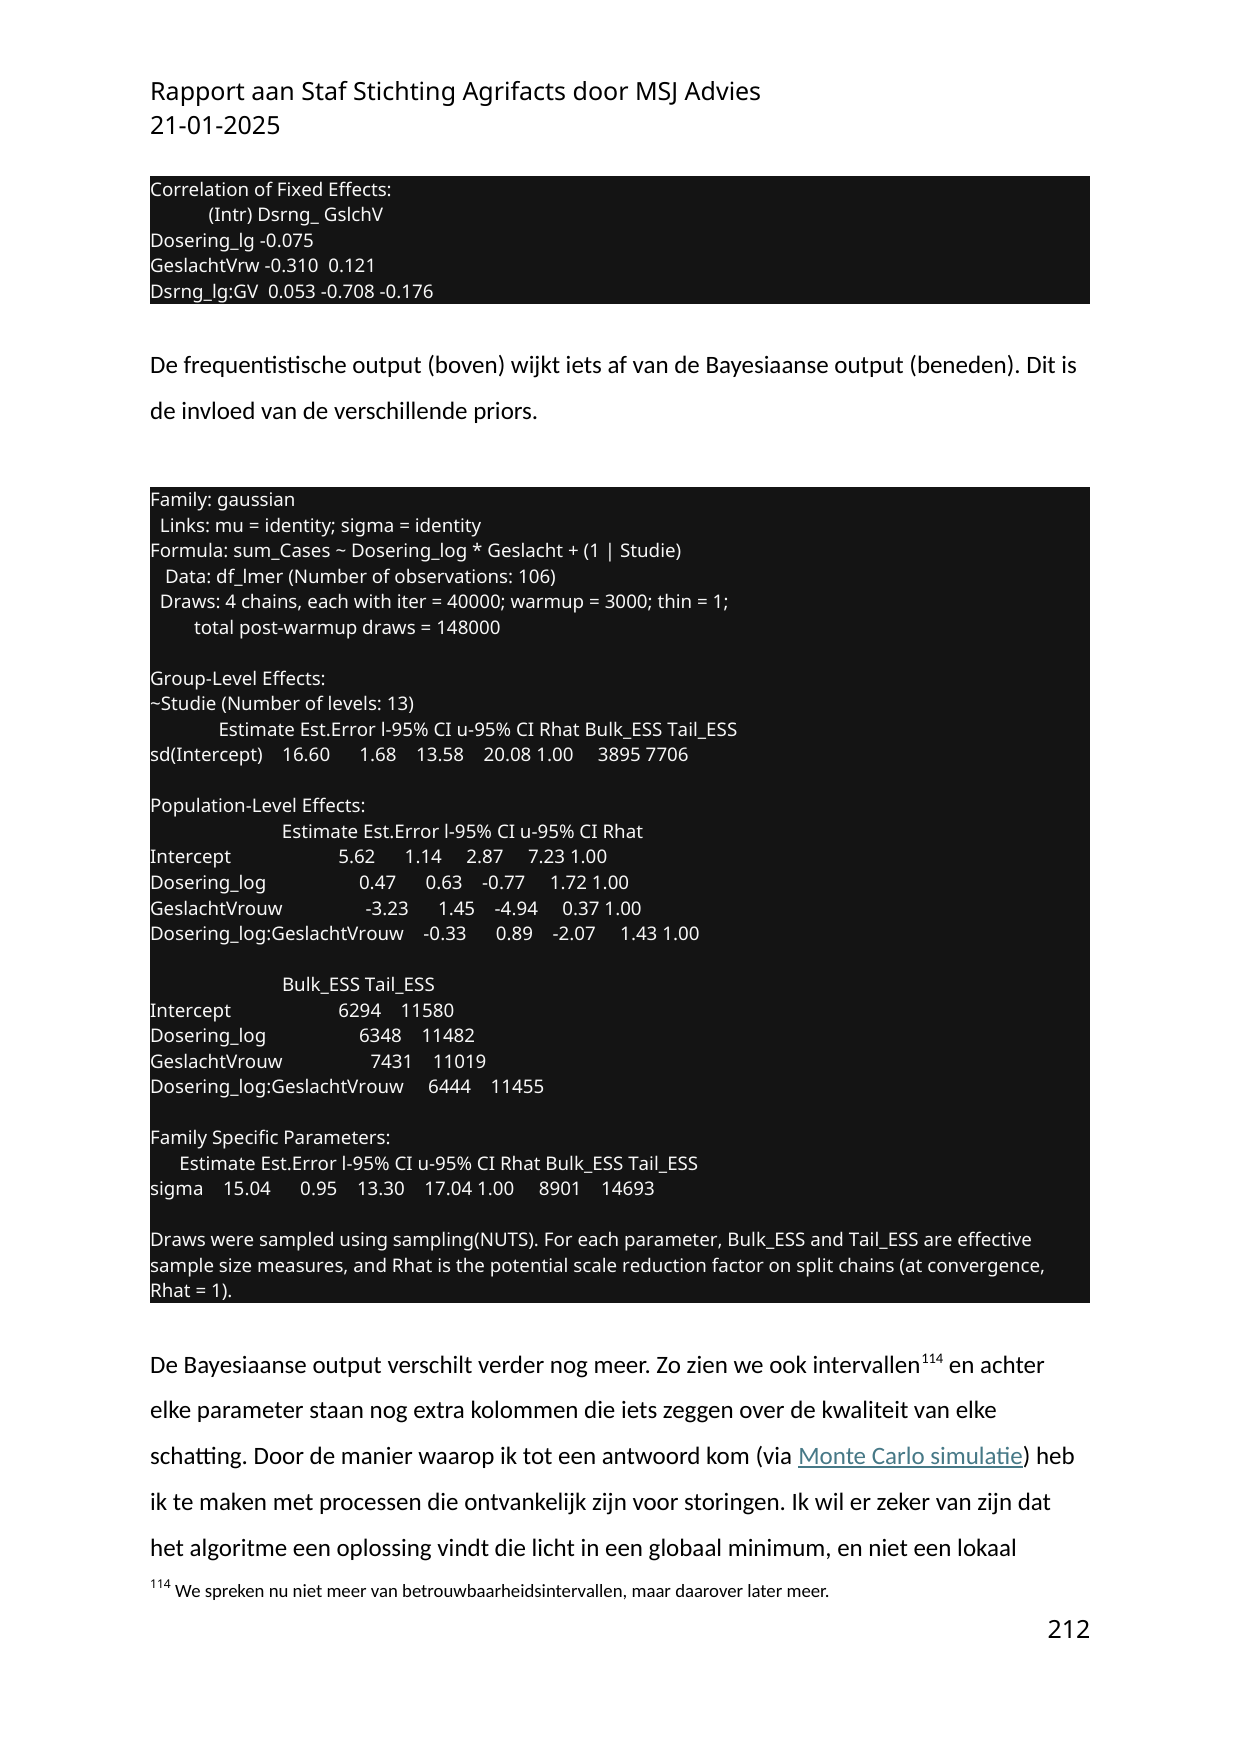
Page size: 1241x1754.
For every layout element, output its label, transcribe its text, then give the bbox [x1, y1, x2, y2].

text Data: df_lmer (Number of observations: 106) [150, 563, 1090, 589]
text Dosering_log 0.47 0.63 -0.77 1.72 1.00 [150, 869, 1090, 895]
text sigma 15.04 0.95 13.30 17.04 1.00 8901 14693 [150, 1176, 1090, 1201]
text De frequentistische output (boven) wijkt iets af van de Bayesiaanse output (beneden). Dit is de invloed van de verschillende priors. [150, 349, 1090, 426]
text Estimate Est.Error l-95% CI u-95% CI Rhat Bulk_ESS Tail_ESS [150, 1150, 1090, 1176]
text total post-warmup draws = 148000 [150, 614, 1090, 640]
text Bulk_ESS Tail_ESS [150, 971, 1090, 997]
text Links: mu = identity; sigma = identity [150, 512, 1090, 538]
text Draws were sampled using sampling(NUTS). For each parameter, Bulk_ESS and Tail_ESS are effective sample size measures, and Rhat is the potential scale reduction factor on split chains (at convergence, Rhat = 1). [150, 1227, 1090, 1303]
text Estimate Est.Error l-95% CI u-95% CI Rhat [150, 818, 1090, 844]
text Intercept 5.62 1.14 2.87 7.23 1.00 [150, 844, 1090, 869]
text Dosering_log 6348 11482 [150, 1022, 1090, 1048]
text GeslachtVrouw -3.23 1.45 -4.94 0.37 1.00 [150, 895, 1090, 920]
text GeslachtVrw -0.310 0.121 [150, 253, 1090, 278]
text Formula: sum_Cases ~ Dosering_log * Geslacht + (1 | Studie) [150, 538, 1090, 563]
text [150, 1349, 1090, 1562]
text ~Studie (Number of levels: 13) [150, 691, 1090, 716]
text Estimate Est.Error l-95% CI u-95% CI Rhat Bulk_ESS Tail_ESS [150, 716, 1090, 742]
text Population-Level Effects: [150, 793, 1090, 818]
text Draws: 4 chains, each with iter = 40000; warmup = 3000; thin = 1; [150, 589, 1090, 614]
text Intercept 6294 11580 [150, 997, 1090, 1022]
text Family: gaussian [150, 487, 1090, 512]
text Dosering_lg -0.075 [150, 227, 1090, 253]
text Dsrng_lg:GV 0.053 -0.708 -0.176 [150, 278, 1090, 304]
text Family Specific Parameters: [150, 1124, 1090, 1150]
text (Intr) Dsrng_ GslchV [150, 202, 1090, 227]
text Group-Level Effects: [150, 665, 1090, 691]
text Dosering_log:GeslachtVrouw 6444 11455 [150, 1073, 1090, 1099]
text Dosering_log:GeslachtVrouw -0.33 0.89 -2.07 1.43 1.00 [150, 920, 1090, 946]
text sd(Intercept) 16.60 1.68 13.58 20.08 1.00 3895 7706 [150, 742, 1090, 767]
text GeslachtVrouw 7431 11019 [150, 1048, 1090, 1073]
text Correlation of Fixed Effects: [150, 176, 1090, 202]
